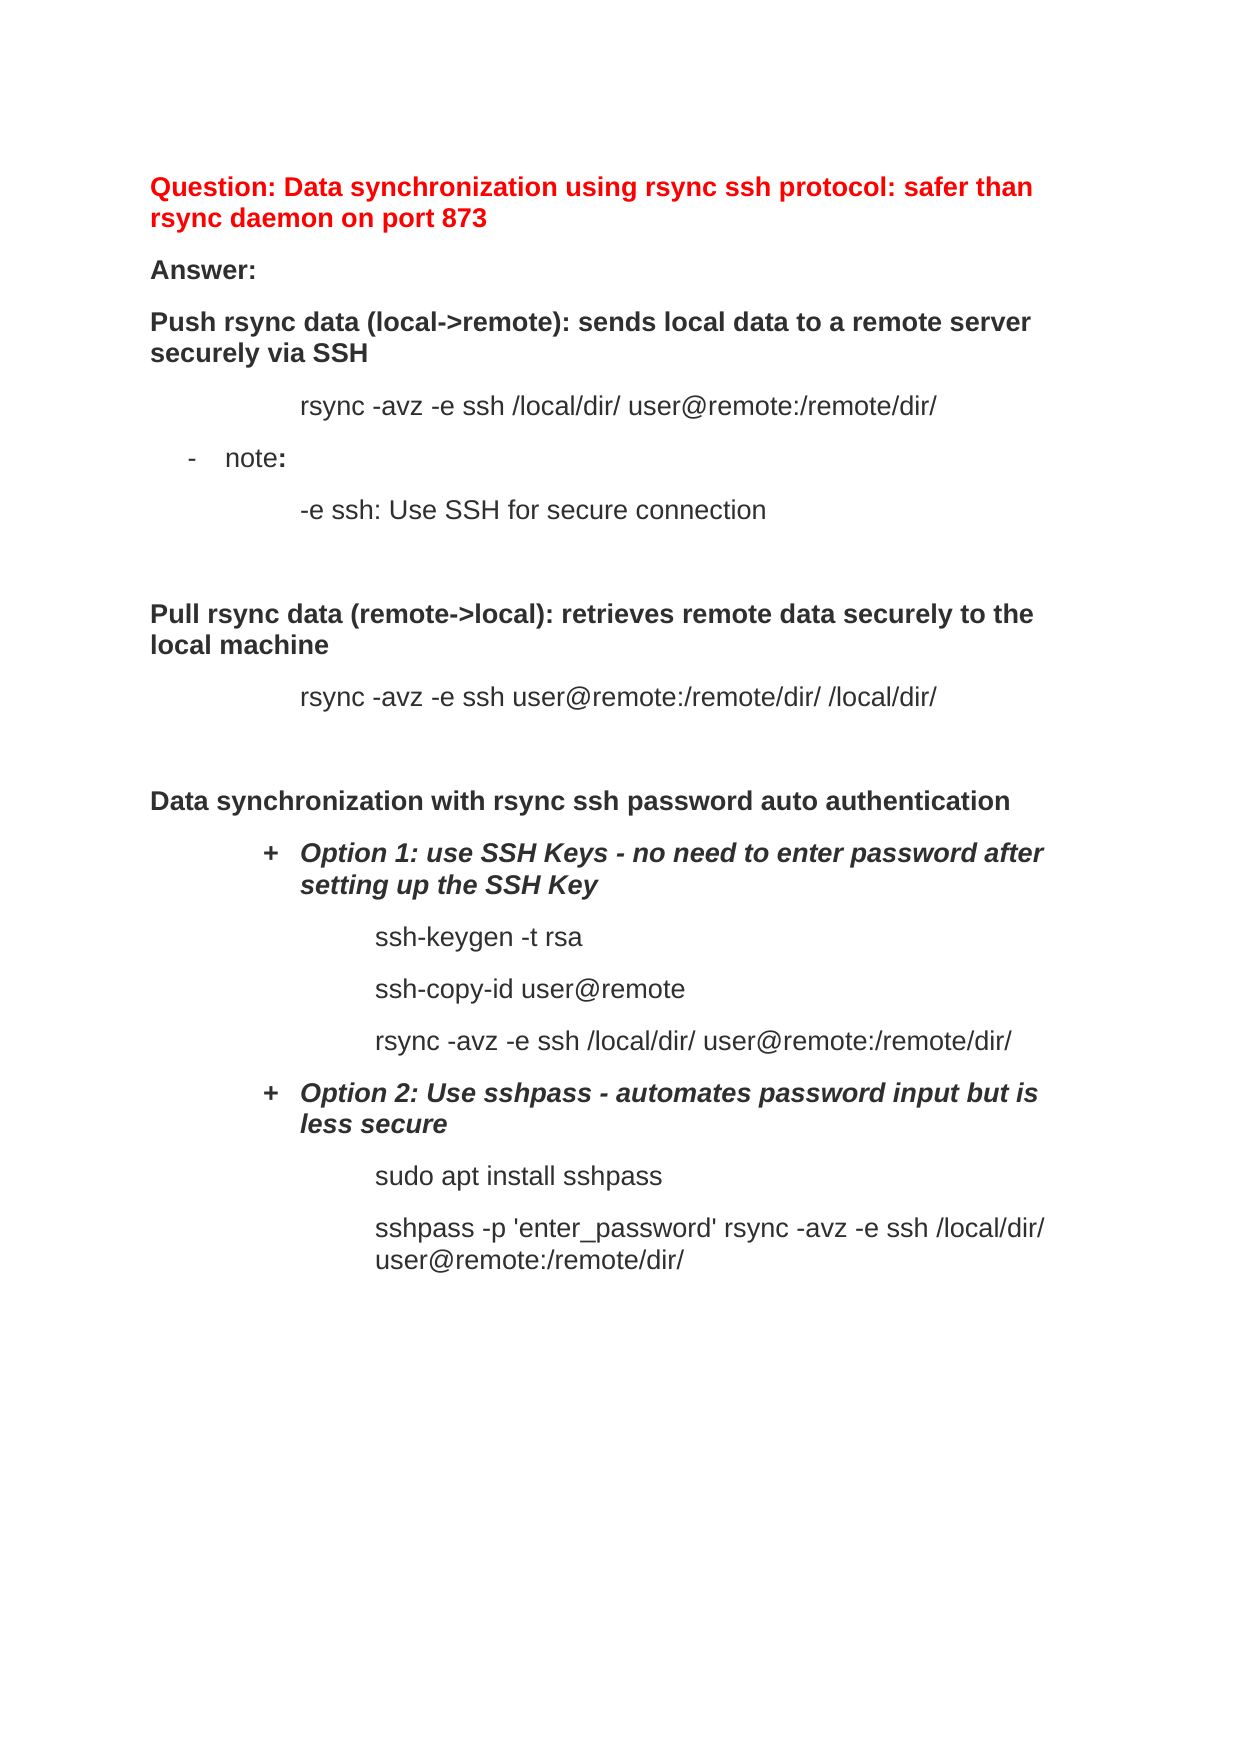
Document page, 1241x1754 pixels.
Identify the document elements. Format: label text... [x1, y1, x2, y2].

text rsync -avz -e ssh user@remote:/remote/dir/ /local/dir/ [150, 681, 1090, 712]
text Answer: [150, 254, 1090, 285]
text rsync -avz -e ssh /local/dir/ user@remote:/remote/dir/ [225, 389, 1090, 421]
text Data synchronization with rsync ssh password auto authentication [150, 785, 1090, 817]
text sudo apt install sshpass [375, 1160, 1090, 1192]
text Pull rsync data (remote->local): retrieves remote data securely to the local machine [150, 598, 1090, 660]
text sshpass -p 'enter_password' rsync -avz -e ssh /local/dir/ user@remote:/remote/dir/ [375, 1212, 1090, 1275]
text ssh-copy-id user@remote [375, 973, 1090, 1004]
list Option 2: Use sshpass - automates password input but is less secure [262, 1077, 1090, 1139]
list note: [187, 442, 1090, 473]
text rsync -avz -e ssh /local/dir/ user@remote:/remote/dir/ [375, 1025, 1090, 1056]
text Question: Data synchronization using rsync ssh protocol: safer than rsync daemon on port 873 [150, 171, 1090, 233]
list Option 1: use SSH Keys - no need to enter password after setting up the SSH Key [262, 837, 1090, 900]
text -e ssh: Use SSH for secure connection [225, 494, 1090, 525]
text ssh-keygen -t rsa [300, 921, 1090, 952]
text Push rsync data (local->remote): sends local data to a remote server securely via SSH [150, 306, 1090, 369]
